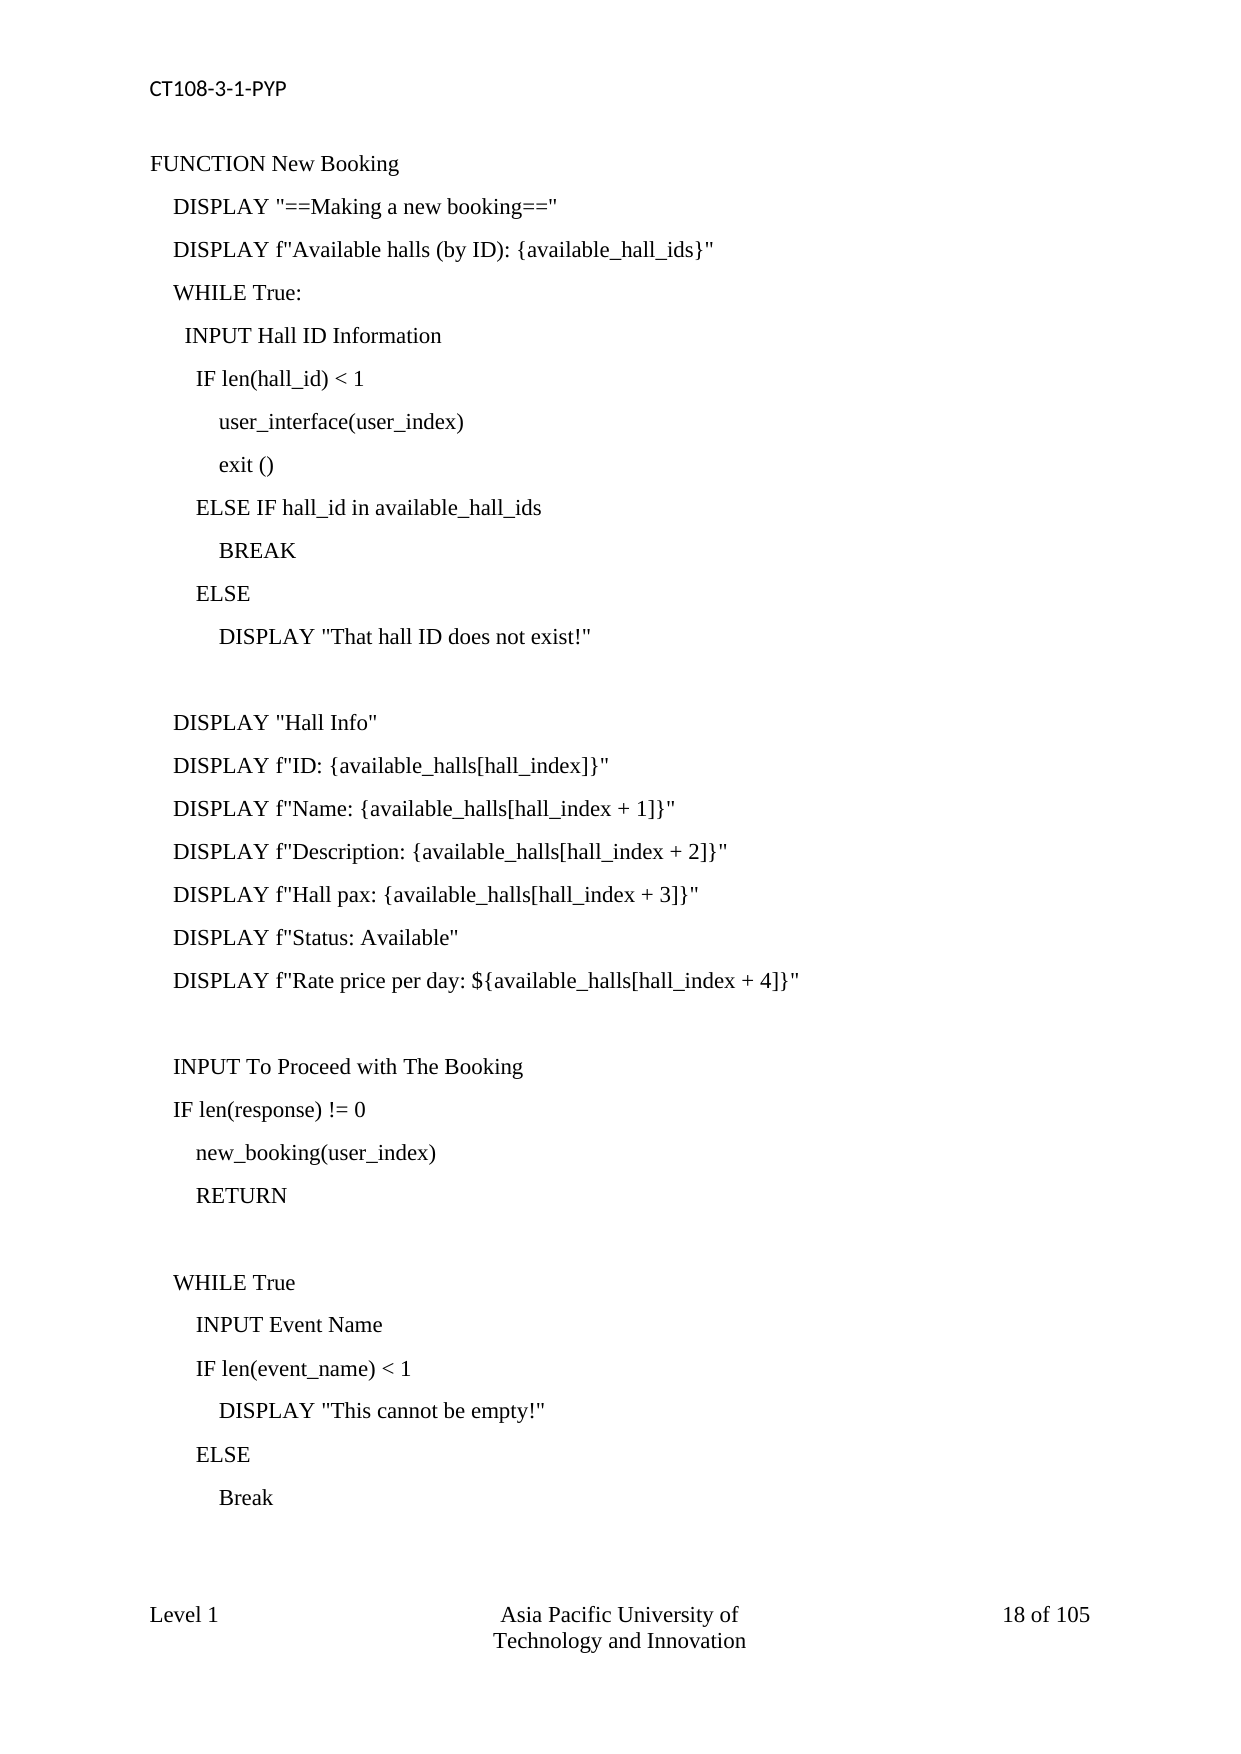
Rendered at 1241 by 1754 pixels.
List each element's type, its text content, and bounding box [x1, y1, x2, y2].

text DISPLAY f"ID: {available_halls[hall_index]}" [150, 752, 1090, 779]
text DISPLAY "This cannot be empty!" [150, 1398, 1090, 1424]
text IF len(response) != 0 [150, 1096, 1090, 1123]
text exit () [150, 451, 1090, 477]
text RETURN [150, 1182, 1090, 1209]
text ELSE [150, 1441, 1090, 1467]
text DISPLAY f"Rate price per day: ${available_halls[hall_index + 4]}" [150, 967, 1090, 994]
text INPUT To Proceed with The Booking [150, 1053, 1090, 1080]
text IF len(event_name) < 1 [150, 1354, 1090, 1381]
text WHILE True [150, 1268, 1090, 1295]
text IF len(hall_id) < 1 [150, 365, 1090, 391]
text WHILE True: [150, 279, 1090, 305]
text BREAK [150, 537, 1090, 563]
text DISPLAY f"Name: {available_halls[hall_index + 1]}" [150, 795, 1090, 822]
text new_booking(user_index) [150, 1139, 1090, 1166]
text ELSE [150, 580, 1090, 607]
text Break [150, 1484, 1090, 1510]
text DISPLAY f"Description: {available_halls[hall_index + 2]}" [150, 838, 1090, 865]
text DISPLAY f"Hall pax: {available_halls[hall_index + 3]}" [150, 881, 1090, 908]
text DISPLAY "==Making a new booking==" [150, 193, 1090, 219]
text DISPLAY "That hall ID does not exist!" [150, 623, 1090, 649]
text INPUT Hall ID Information [150, 322, 1090, 348]
text user_interface(user_index) [150, 408, 1090, 434]
text ELSE IF hall_id in available_hall_ids [150, 494, 1090, 521]
text DISPLAY f"Status: Available" [150, 924, 1090, 951]
text INPUT Event Name [150, 1312, 1090, 1338]
text DISPLAY "Hall Info" [150, 709, 1090, 736]
text DISPLAY f"Available halls (by ID): {available_hall_ids}" [150, 236, 1090, 262]
text FUNCTION New Booking [150, 150, 1090, 176]
